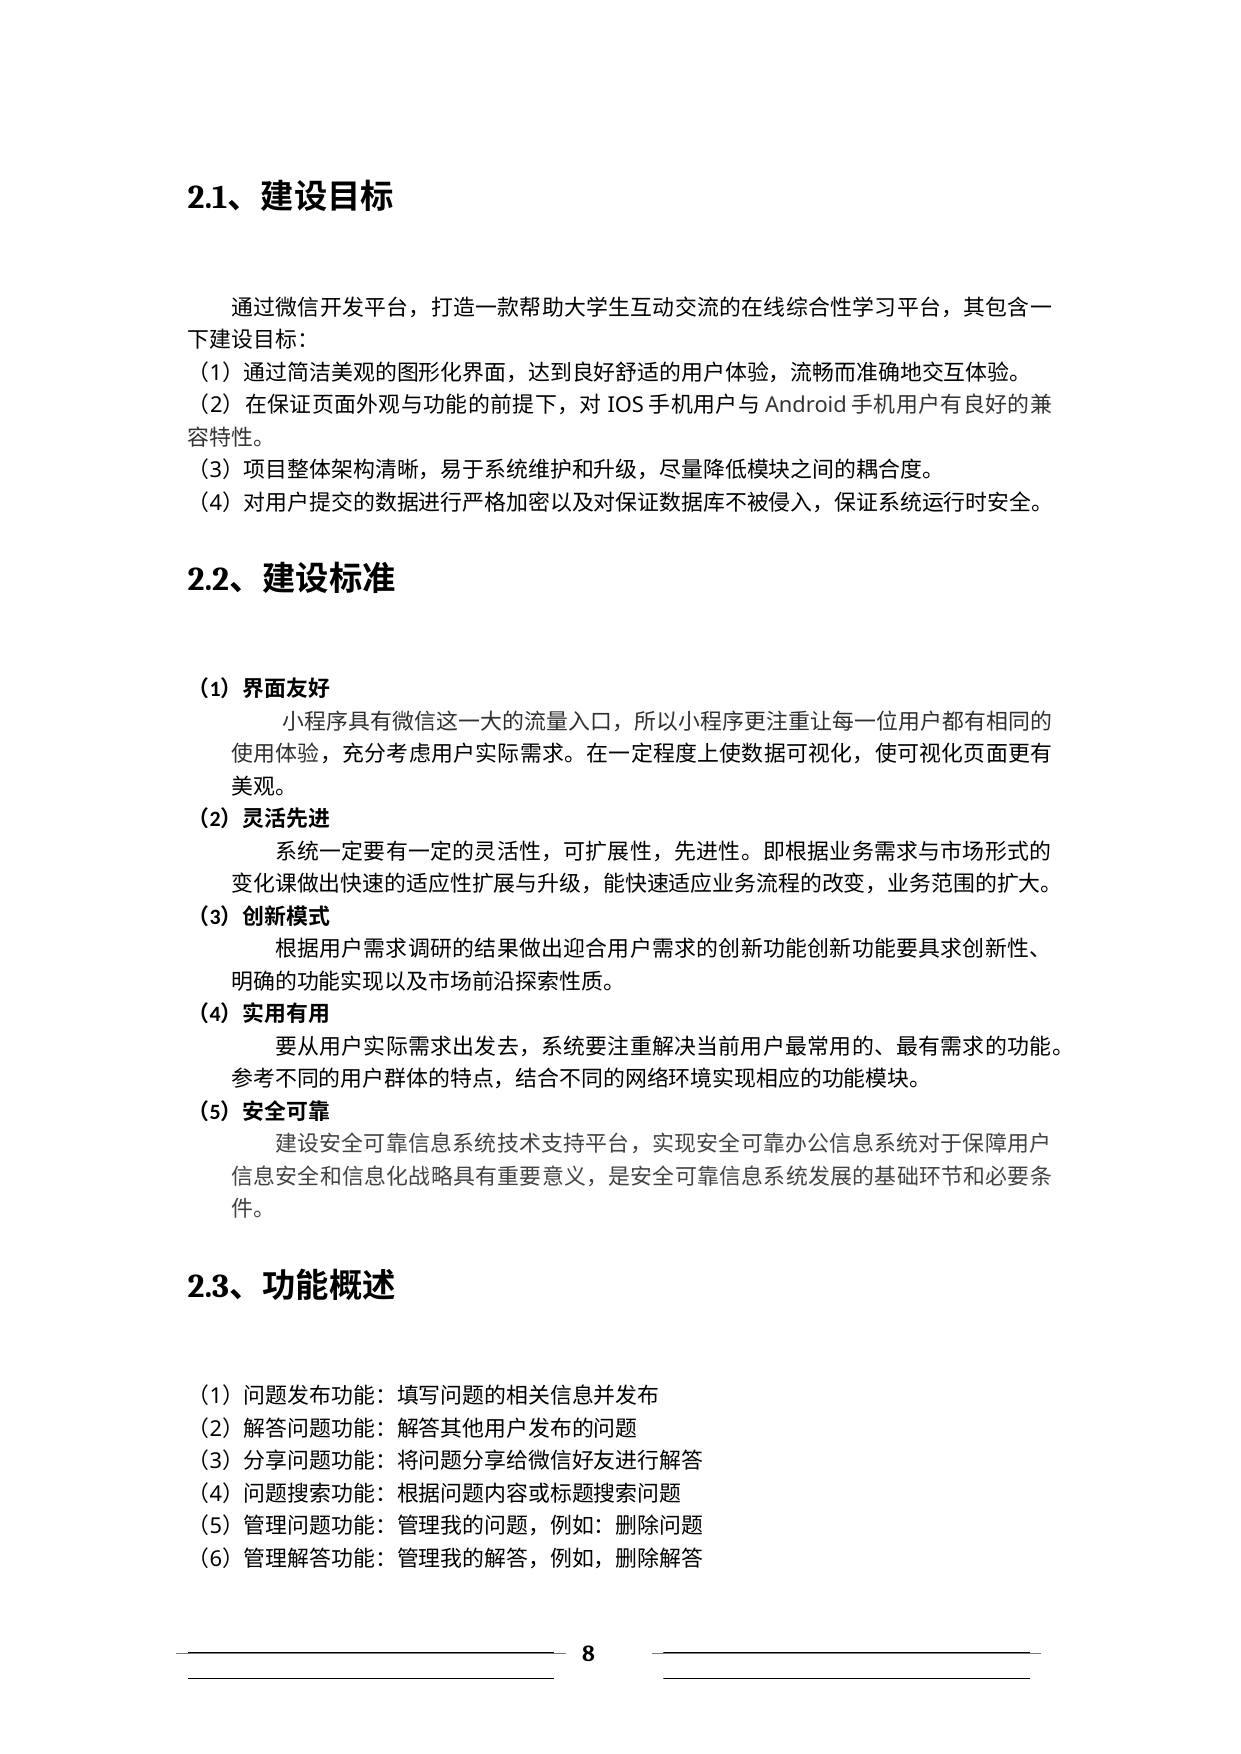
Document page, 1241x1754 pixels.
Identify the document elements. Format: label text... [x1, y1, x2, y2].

text （2）灵活先进 [187, 801, 1053, 833]
text （6）管理解答功能：管理我的解答，例如，删除解答 [187, 1540, 1053, 1573]
text 根据用户需求调研的结果做出迎合用户需求的创新功能创新功能要具求创新性、明确的功能实现以及市场前沿探索性质。 [231, 931, 1053, 996]
text （1）问题发布功能：填写问题的相关信息并发布 [187, 1378, 1053, 1410]
text （4）实用有用 [187, 996, 1053, 1028]
subtitle 2.2、建设标准 [187, 544, 1053, 609]
text （4）问题搜索功能：根据问题内容或标题搜索问题 [187, 1475, 1053, 1508]
subtitle 2.3、功能概述 [187, 1251, 1053, 1316]
text （1）通过简洁美观的图形化界面，达到良好舒适的用户体验，流畅而准确地交互体验。 [187, 354, 1053, 387]
text 要从用户实际需求出发去，系统要注重解决当前用户最常用的、最有需求的功能。参考不同的用户群体的特点，结合不同的网络环境实现相应的功能模块。 [231, 1028, 1053, 1093]
text （2）解答问题功能：解答其他用户发布的问题 [187, 1410, 1053, 1443]
text （3）分享问题功能：将问题分享给微信好友进行解答 [187, 1443, 1053, 1475]
text （5）管理问题功能：管理我的问题，例如：删除问题 [187, 1508, 1053, 1540]
text 建设安全可靠信息系统技术支持平台，实现安全可靠办公信息系统对于保障用户信息安全和信息化战略具有重要意义，是安全可靠信息系统发展的基础环节和必要条件。 [231, 1126, 1053, 1223]
text 通过微信开发平台，打造一款帮助大学生互动交流的在线综合性学习平台，其包含一下建设目标： [187, 289, 1053, 354]
text （4）对用户提交的数据进行严格加密以及对保证数据库不被侵入，保证系统运行时安全。 [187, 484, 1053, 517]
text （1）界面友好 [187, 671, 1053, 703]
text 系统一定要有一定的灵活性，可扩展性，先进性。即根据业务需求与市场形式的变化课做出快速的适应性扩展与升级，能快速适应业务流程的改变，业务范围的扩大。 [231, 833, 1053, 898]
list 小程序具有微信这一大的流量入口，所以小程序更注重让每一位用户都有相同的使用体验，充分考虑用户实际需求。在一定程度上使数据可视化，使可视化页面更有美观。 [231, 736, 1053, 801]
text （5）安全可靠 [187, 1093, 1053, 1126]
subtitle 2.1、建设目标 [187, 162, 1053, 227]
text （3）创新模式 [187, 898, 1053, 931]
text （3）项目整体架构清晰，易于系统维护和升级，尽量降低模块之间的耦合度。 [187, 452, 1053, 484]
text （2）在保证页面外观与功能的前提下，对IOS手机用户与Android手机用户有良好的兼容特性。 [187, 387, 1053, 452]
list 小程序具有微信这一大的流量入口，所以小程序更注重让每一位用户都有相同的使用体验，充分考虑用户实际需求。在一定程度上使数据可视化，使可视化页面更有美观。 [231, 703, 1053, 736]
